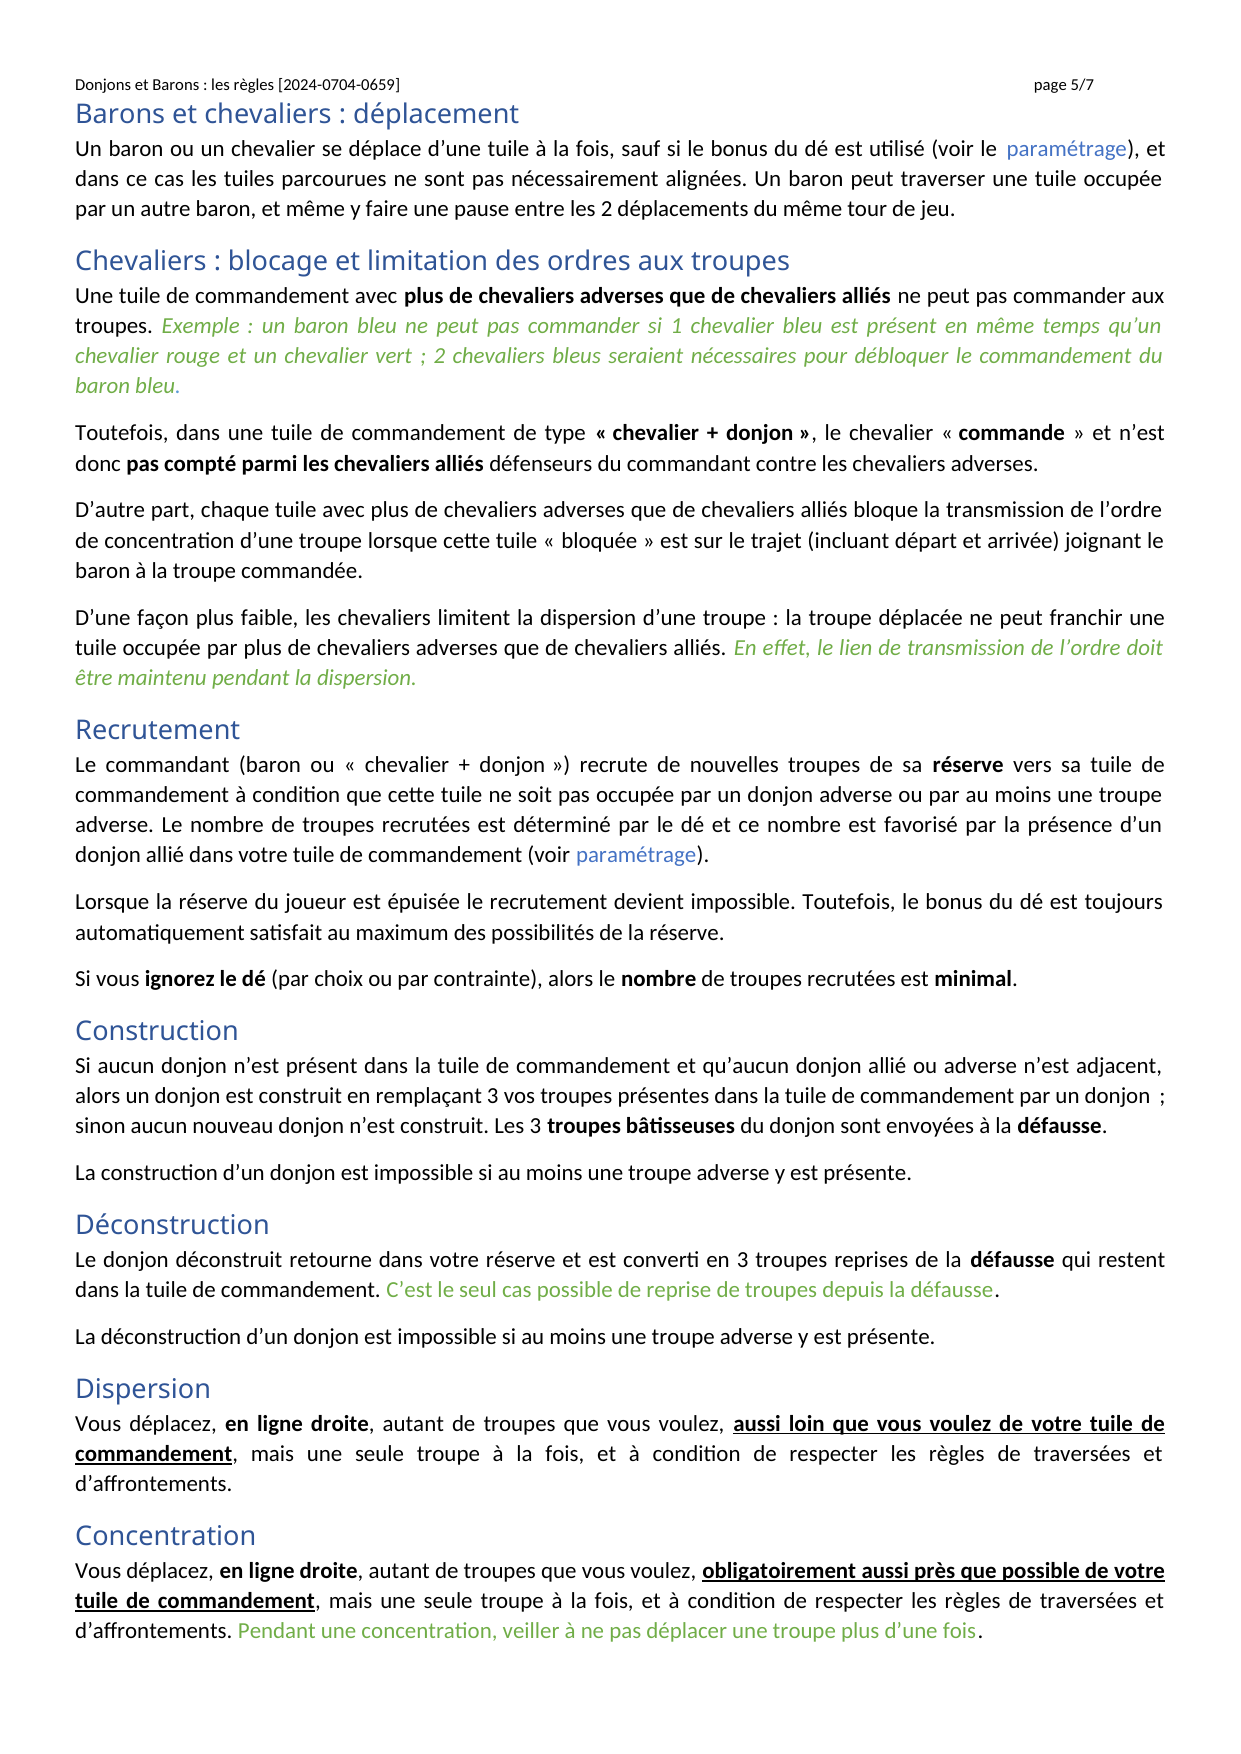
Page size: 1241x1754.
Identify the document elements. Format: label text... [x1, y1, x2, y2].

subtitle Dispersion [75, 1369, 1165, 1406]
text Toutefois, dans une tuile de commandement de type « chevalier + donjon », le chevalier « commande » et n’est donc pas compté parmi les chevaliers alliés défenseurs du commandant contre les chevaliers adverses. [75, 418, 1165, 477]
subtitle Construction [75, 1011, 1165, 1048]
subtitle Barons et chevaliers : déplacement [75, 94, 1165, 131]
subtitle Concentration [75, 1516, 1165, 1553]
text Vous déplacez, en ligne droite, autant de troupes que vous voulez, obligatoirement aussi près que possible de votre tuile de commandement, mais une seule troupe à la fois, et à condition de respecter les règles de traversées et d’affrontements. Pendant une concentration, veiller à ne pas déplacer une troupe plus d’une fois. [75, 1556, 1165, 1644]
subtitle Recrutement [75, 710, 1165, 747]
text La construction d’un donjon est impossible si au moins une troupe adverse y est présente. [75, 1158, 1165, 1186]
text Lorsque la réserve du joueur est épuisée le recrutement devient impossible. Toutefois, le bonus du dé est toujours automatiquement satisfait au maximum des possibilités de la réserve. [75, 887, 1165, 946]
text Le donjon déconstruit retourne dans votre réserve et est converti en 3 troupes reprises de la défausse qui restent dans la tuile de commandement. C’est le seul cas possible de reprise de troupes depuis la défausse. [75, 1245, 1165, 1303]
subtitle Déconstruction [75, 1205, 1165, 1242]
text Un baron ou un chevalier se déplace d’une tuile à la fois, sauf si le bonus du dé est utilisé (voir le paramétrage), et dans ce cas les tuiles parcourues ne sont pas nécessairement alignées. Un baron peut traverser une tuile occupée par un autre baron, et même y faire une pause entre les 2 déplacements du même tour de jeu. [75, 134, 1165, 222]
text D’autre part, chaque tuile avec plus de chevaliers adverses que de chevaliers alliés bloque la transmission de l’ordre de concentration d’une troupe lorsque cette tuile « bloquée » est sur le trajet (incluant départ et arrivée) joignant le baron à la troupe commandée. [75, 496, 1165, 584]
text D’une façon plus faible, les chevaliers limitent la dispersion d’une troupe : la troupe déplacée ne peut franchir une tuile occupée par plus de chevaliers adverses que de chevaliers alliés. En effet, le lien de transmission de l’ordre doit être maintenu pendant la dispersion. [75, 603, 1165, 691]
text Le commandant (baron ou « chevalier + donjon ») recrute de nouvelles troupes de sa réserve vers sa tuile de commandement à condition que cette tuile ne soit pas occupée par un donjon adverse ou par au moins une troupe adverse. Le nombre de troupes recrutées est déterminé par le dé et ce nombre est favorisé par la présence d’un donjon allié dans votre tuile de commandement (voir paramétrage). [75, 750, 1165, 868]
text Vous déplacez, en ligne droite, autant de troupes que vous voulez, aussi loin que vous voulez de votre tuile de commandement, mais une seule troupe à la fois, et à condition de respecter les règles de traversées et d’affrontements. [75, 1409, 1165, 1497]
text Une tuile de commandement avec plus de chevaliers adverses que de chevaliers alliés ne peut pas commander aux troupes. Exemple : un baron bleu ne peut pas commander si 1 chevalier bleu est présent en même temps qu’un chevalier rouge et un chevalier vert ; 2 chevaliers bleus seraient nécessaires pour débloquer le commandement du baron bleu. [75, 281, 1165, 399]
text Si aucun donjon n’est présent dans la tuile de commandement et qu’aucun donjon allié ou adverse n’est adjacent, alors un donjon est construit en remplaçant 3 vos troupes présentes dans la tuile de commandement par un donjon ; sinon aucun nouveau donjon n’est construit. Les 3 troupes bâtisseuses du donjon sont envoyées à la défausse. [75, 1051, 1165, 1139]
subtitle Chevaliers : blocage et limitation des ordres aux troupes [75, 241, 1165, 278]
text Si vous ignorez le dé (par choix ou par contrainte), alors le nombre de troupes recrutées est minimal. [75, 964, 1165, 992]
text La déconstruction d’un donjon est impossible si au moins une troupe adverse y est présente. [75, 1322, 1165, 1350]
